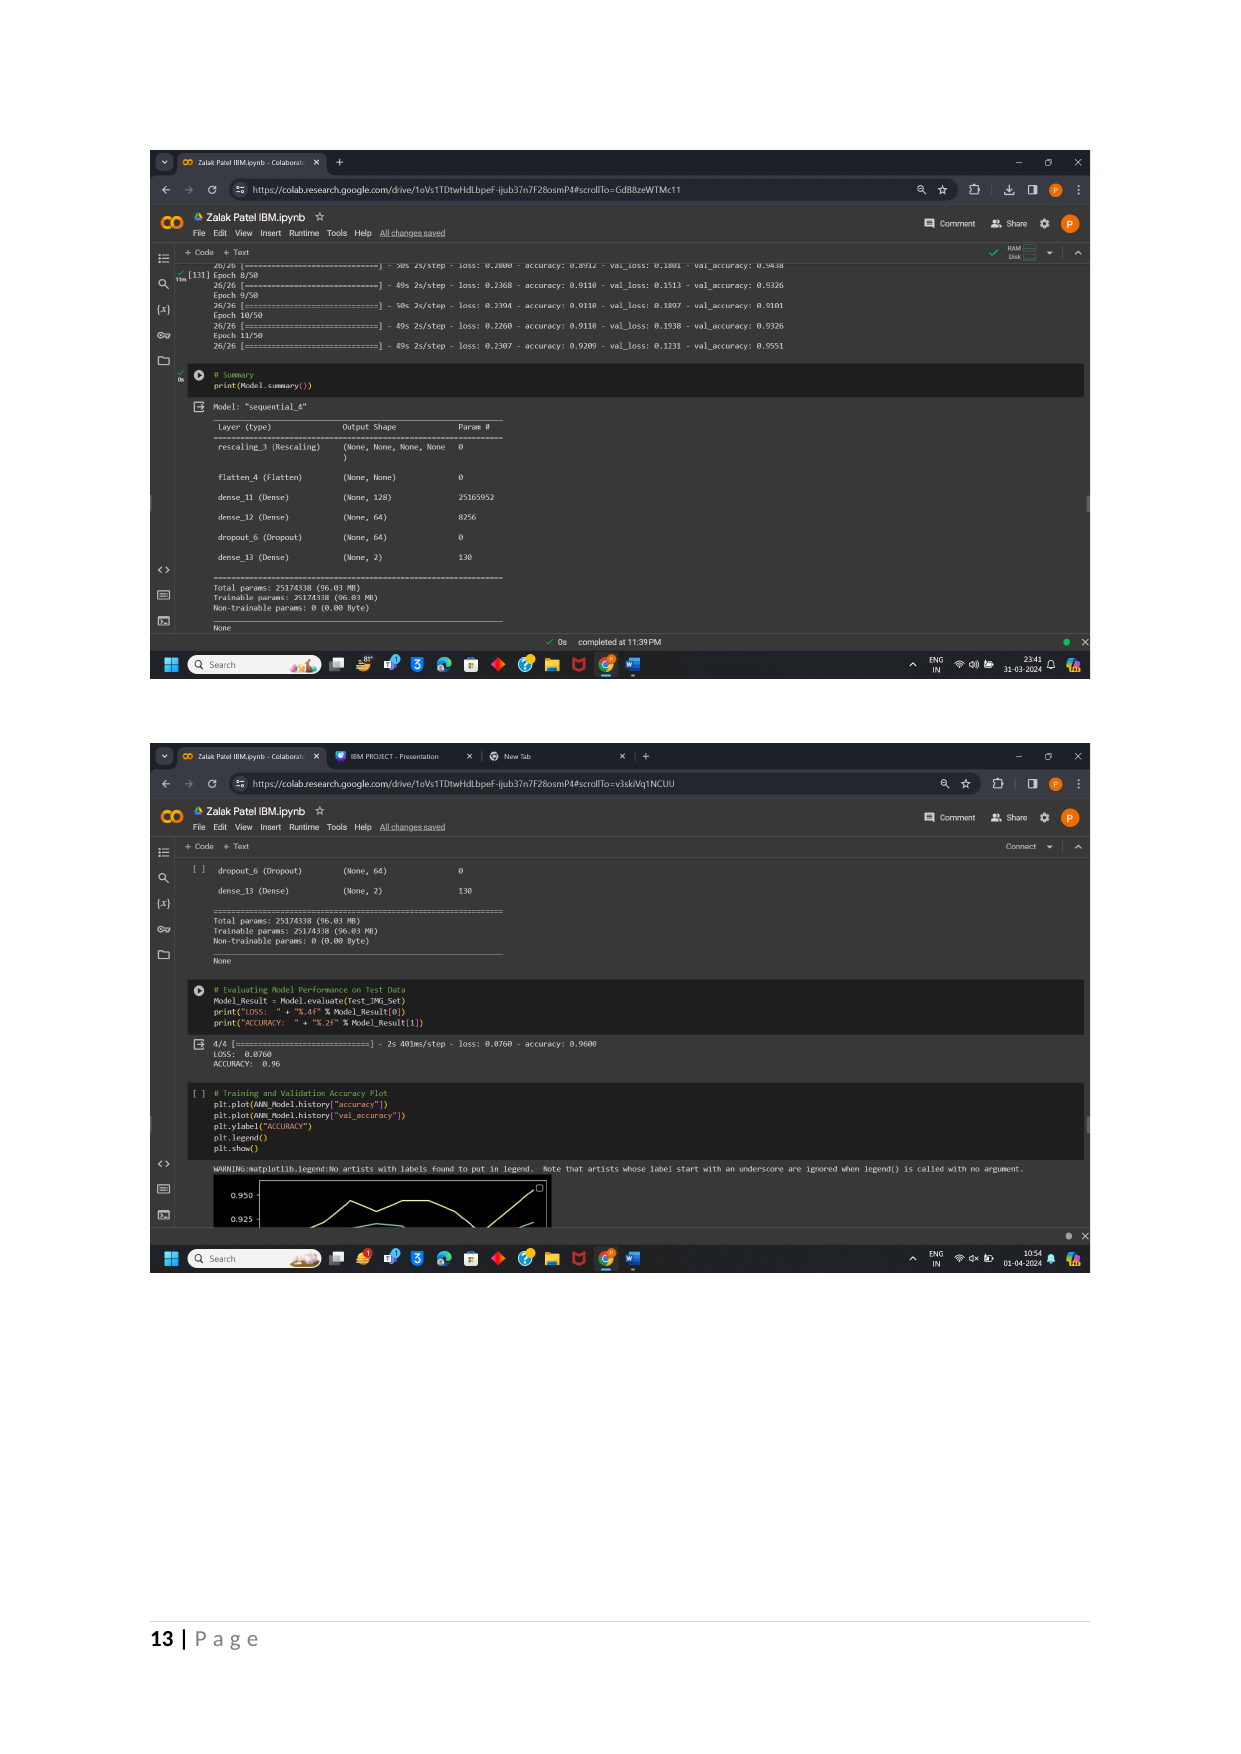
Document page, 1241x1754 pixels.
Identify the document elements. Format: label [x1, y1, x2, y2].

picture [150, 743, 1091, 1273]
picture [150, 150, 1091, 679]
